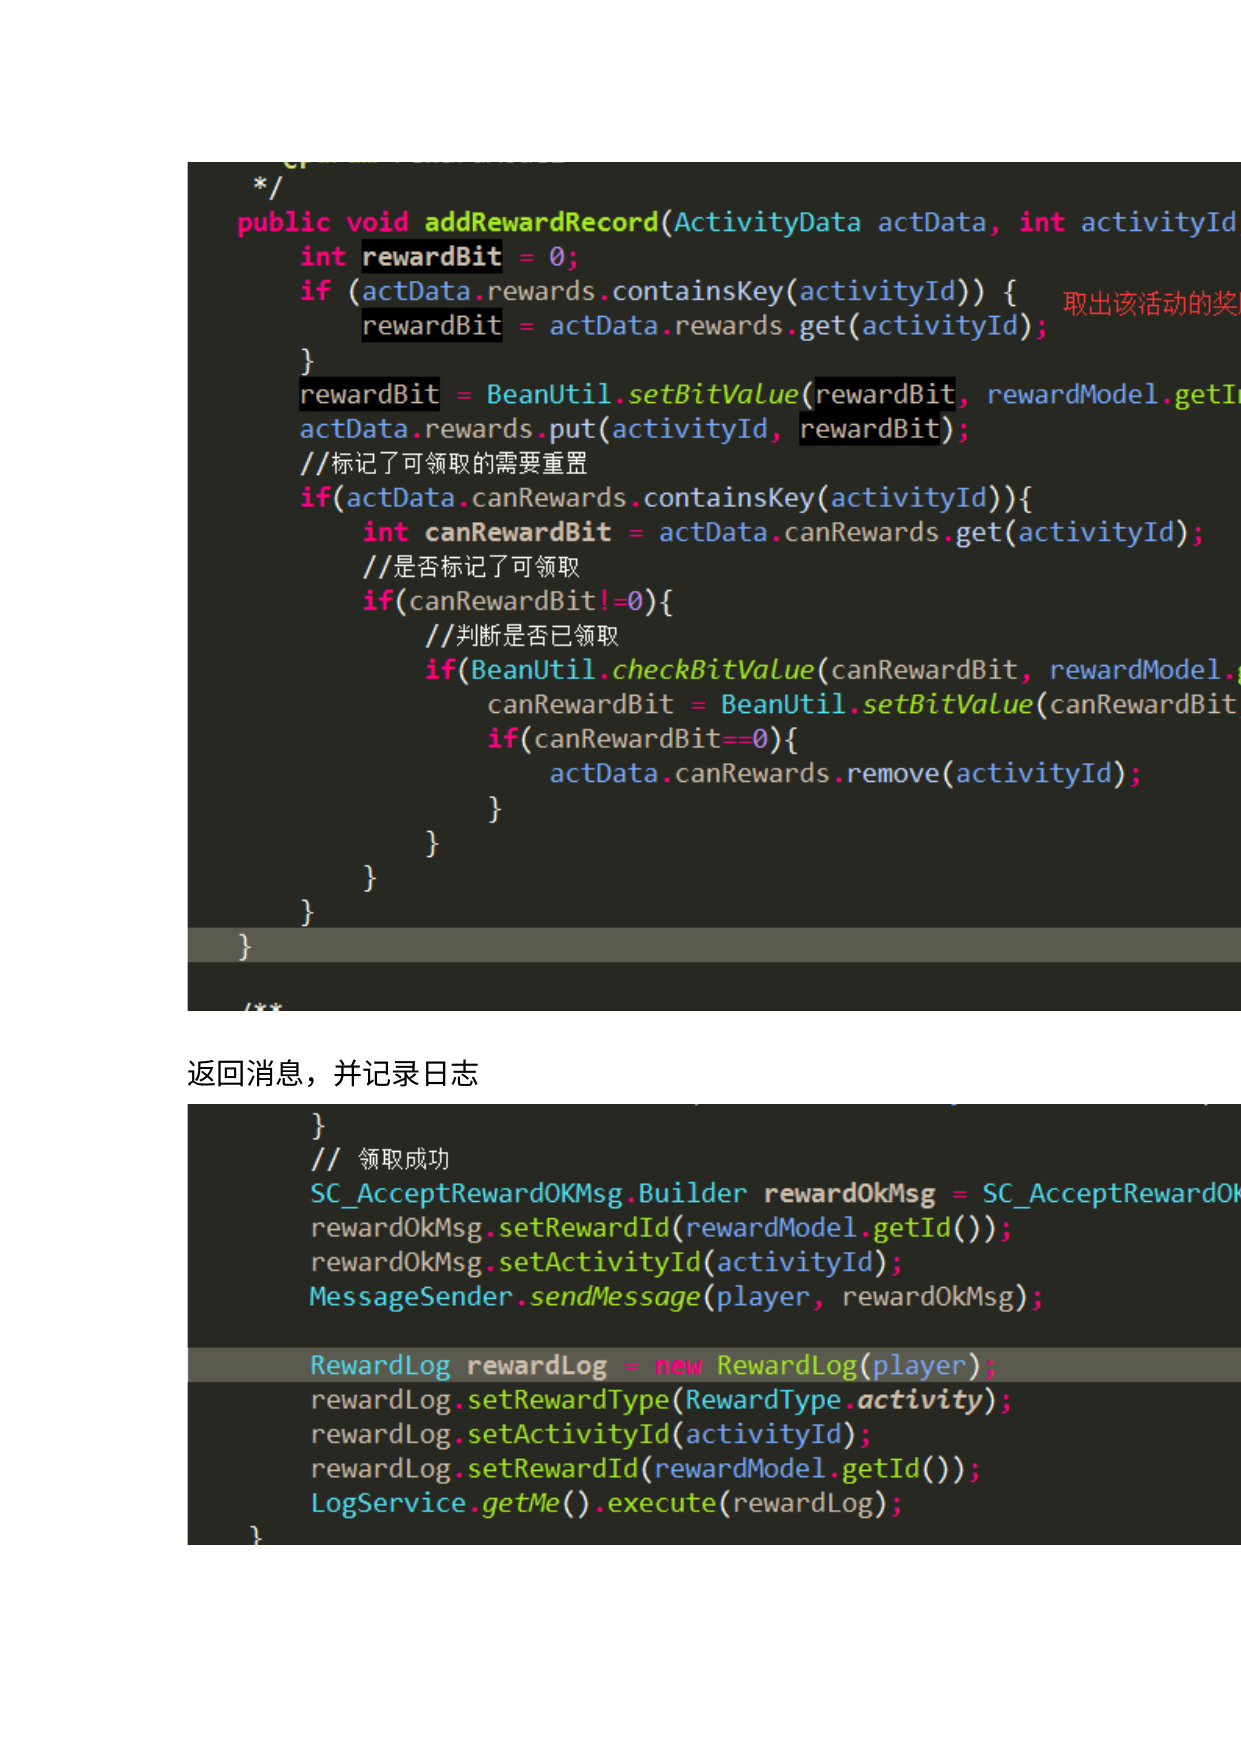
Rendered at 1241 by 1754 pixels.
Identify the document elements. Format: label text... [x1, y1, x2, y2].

picture [187, 1104, 1241, 1545]
text 返回消息，并记录日志 [187, 1039, 1053, 1104]
picture [187, 162, 1241, 1011]
